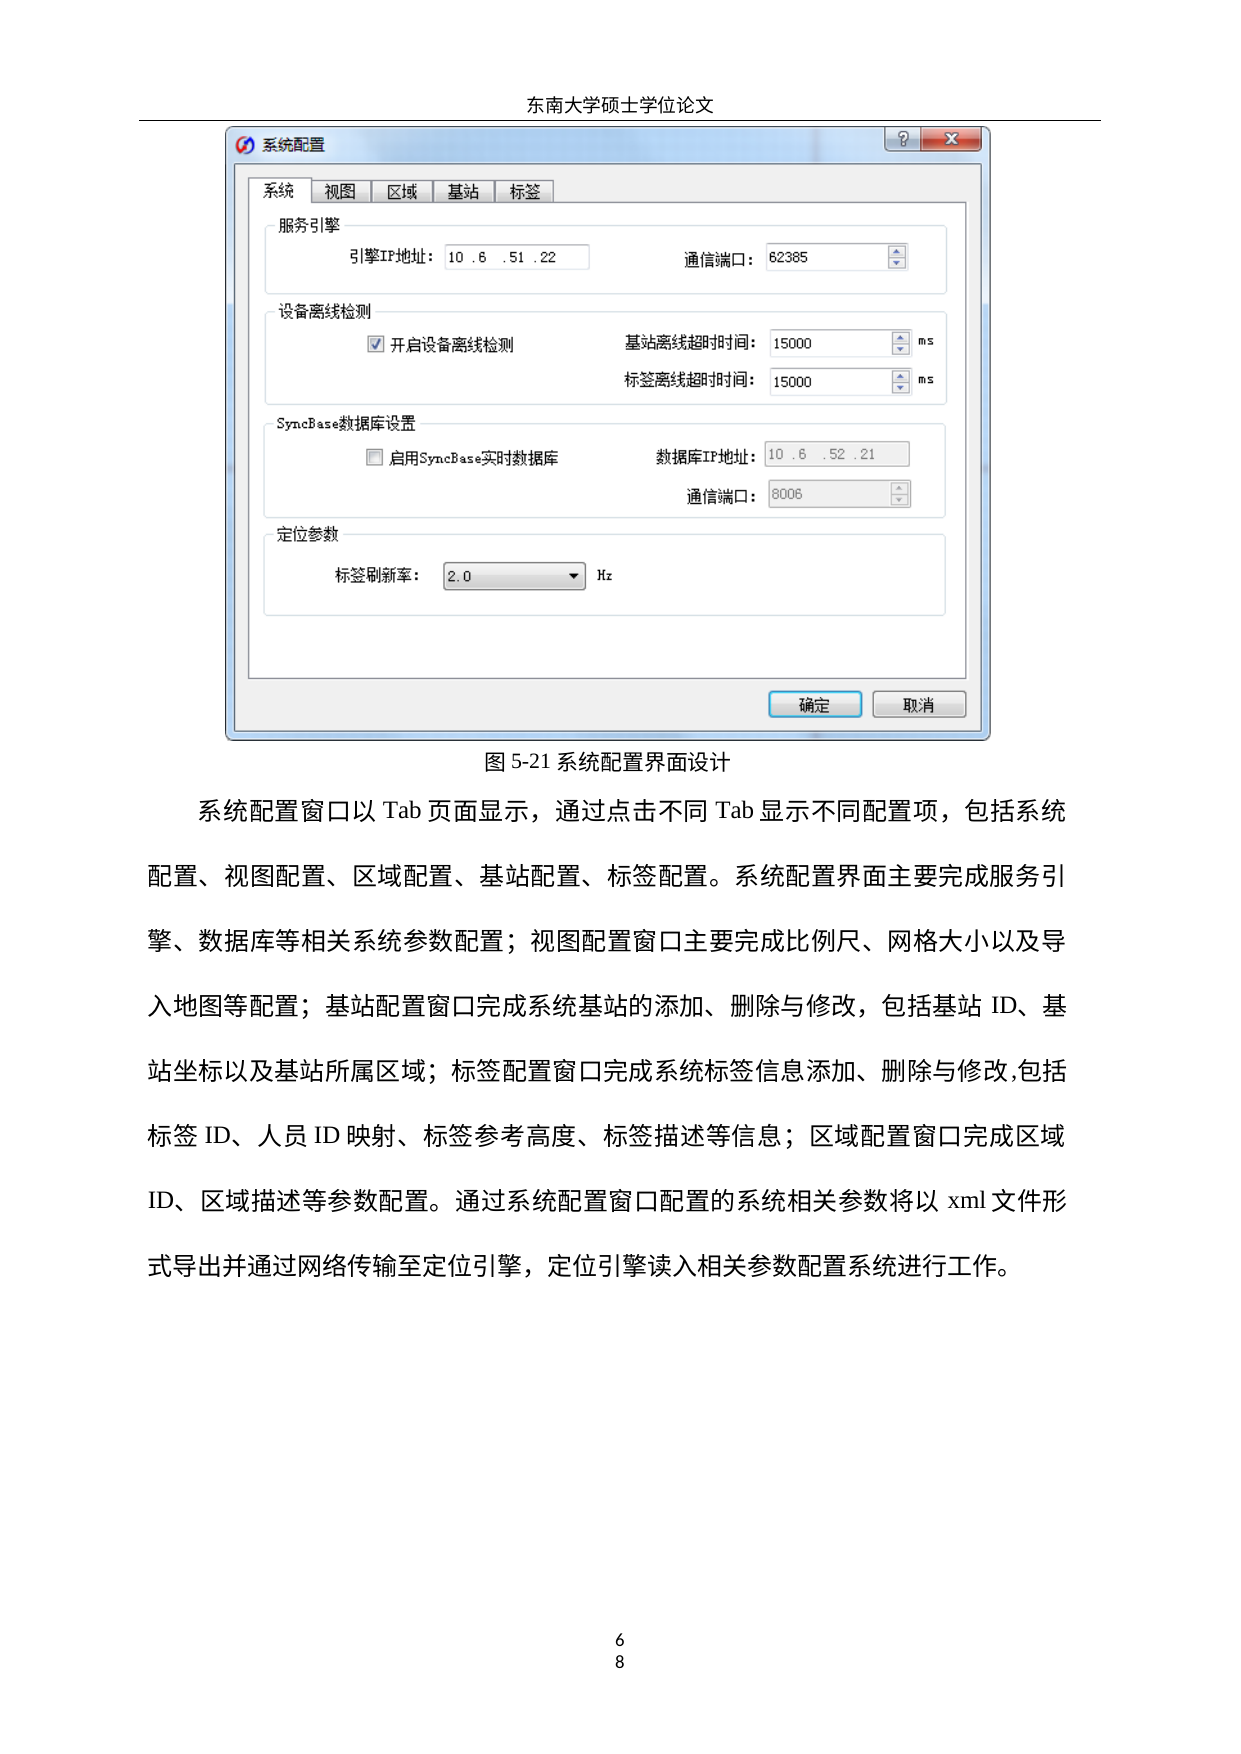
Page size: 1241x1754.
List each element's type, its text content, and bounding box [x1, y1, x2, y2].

text 图 5-21 系统配置界面设计 [148, 744, 1068, 777]
text 系统配置窗口以Tab页面显示，通过点击不同Tab显示不同配置项，包括系统配置、视图配置、区域配置、基站配置、标签配置。系统配置界面主要完成服务引擎、数据库等相关系统参数配置；视图配置窗口主要完成比例尺、网格大小以及导入地图等配置；基站配置窗口完成系统基站的添加、删除与修改，包括基站ID、基站坐标以及基站所属区域；标签配置窗口完成系统标签信息添加、删除与修改,包括标签ID、人员ID映射、标签参考高度、标签描述等信息；区域配置窗口完成区域ID、区域描述等参数配置。通过系统配置窗口配置的系统相关参数将以xml文件形式导出并通过网络传输至定位引擎，定位引擎读入相关参数配置系统进行工作。 [148, 777, 1068, 1297]
picture [225, 126, 991, 741]
